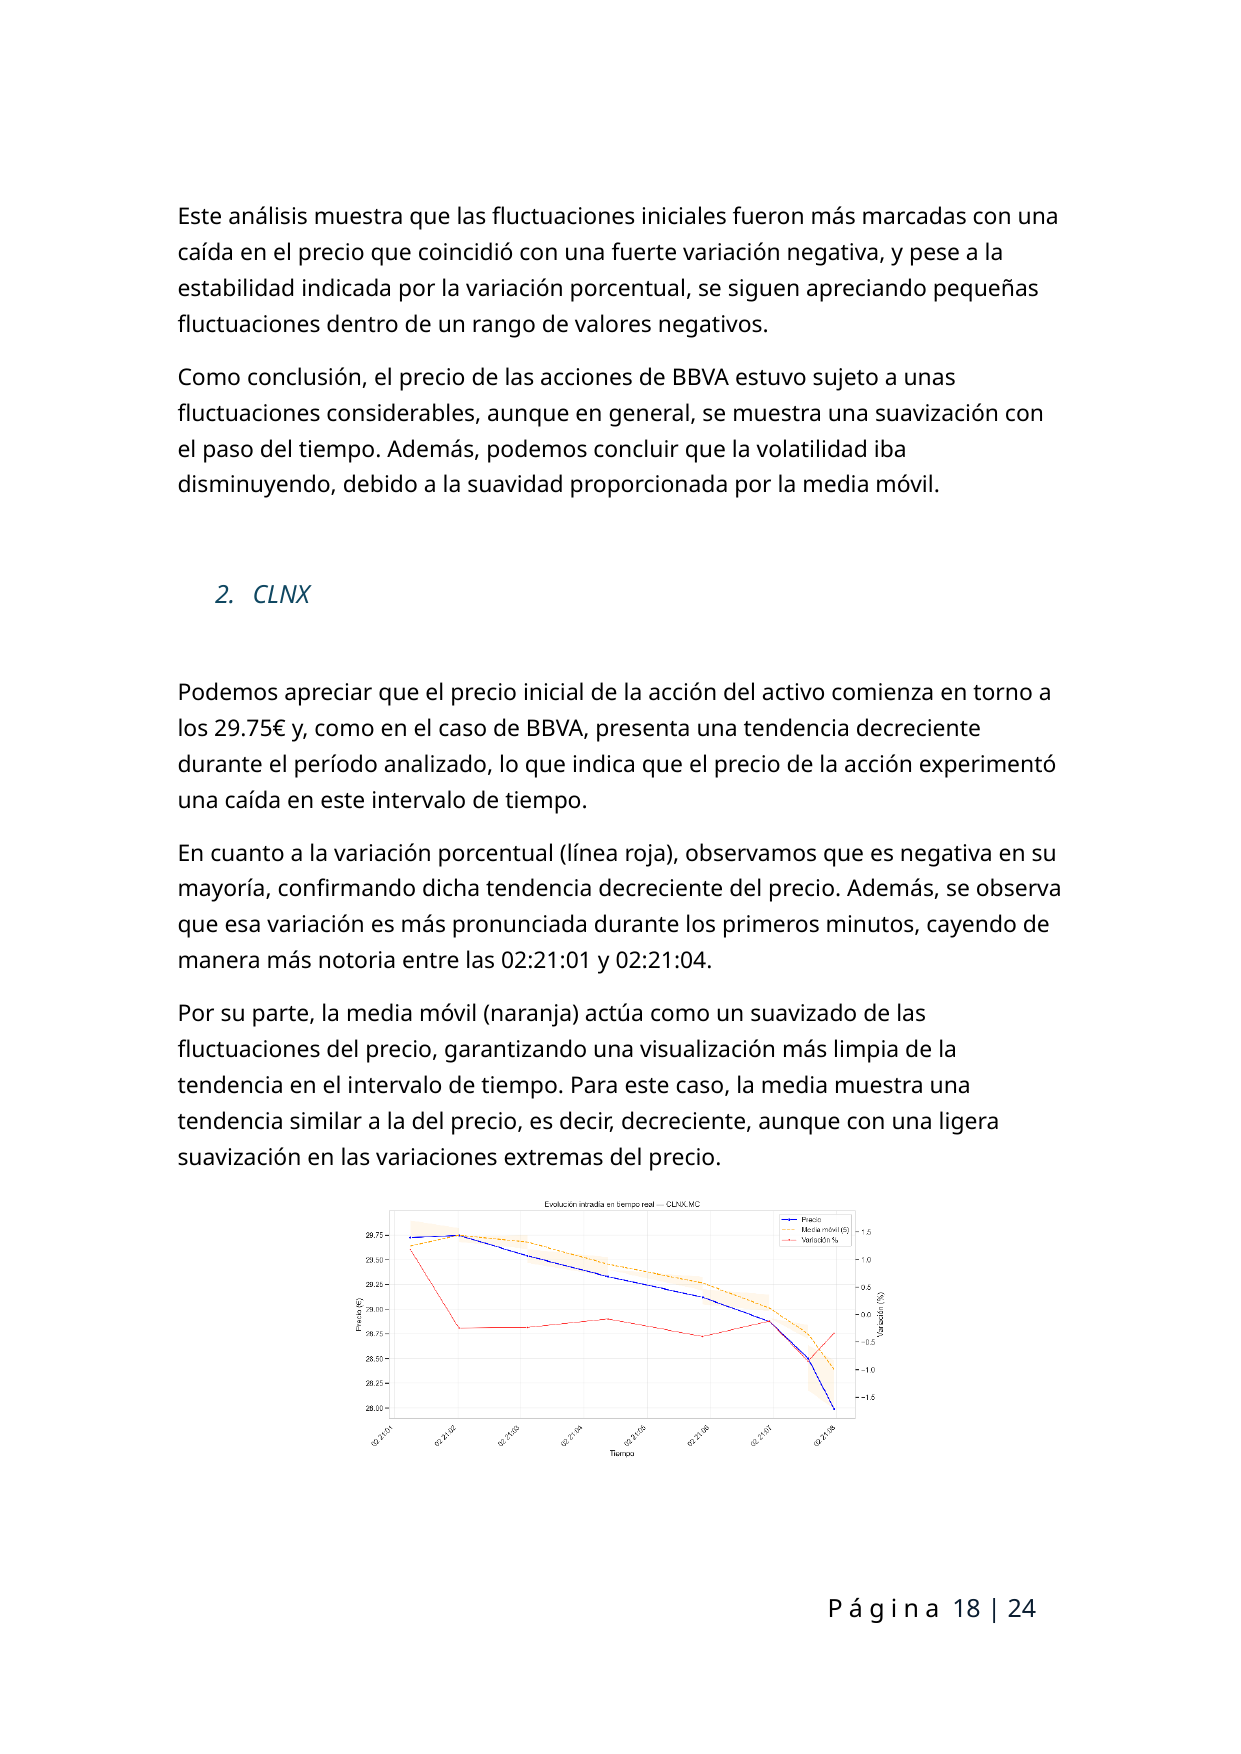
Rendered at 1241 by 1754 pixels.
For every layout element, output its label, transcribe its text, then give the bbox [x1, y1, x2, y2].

text Este análisis muestra que las fluctuaciones iniciales fueron más marcadas con una caída en el precio que coincidió con una fuerte variación negativa, y pese a la estabilidad indicada por la variación porcentual, se siguen apreciando pequeñas fluctuaciones dentro de un rango de valores negativos. [177, 200, 1063, 339]
subtitle CLNX [215, 577, 1063, 611]
text Como conclusión, el precio de las acciones de BBVA estuvo sujeto a unas fluctuaciones considerables, aunque en general, se muestra una suavización con el paso del tiempo. Además, podemos concluir que la volatilidad iba disminuyendo, debido a la suavidad proporcionada por la media móvil. [177, 361, 1063, 500]
picture [348, 1193, 892, 1465]
text En cuanto a la variación porcentual (línea roja), observamos que es negativa en su mayoría, confirmando dicha tendencia decreciente del precio. Además, se observa que esa variación es más pronunciada durante los primeros minutos, cayendo de manera más notoria entre las 02:21:01 y 02:21:04. [177, 836, 1063, 976]
text Por su parte, la media móvil (naranja) actúa como un suavizado de las fluctuaciones del precio, garantizando una visualización más limpia de la tendencia en el intervalo de tiempo. Para este caso, la media muestra una tendencia similar a la del precio, es decir, decreciente, aunque con una ligera suavización en las variaciones extremas del precio. [177, 997, 1063, 1172]
text Podemos apreciar que el precio inicial de la acción del activo comienza en torno a los 29.75€ y, como en el caso de BBVA, presenta una tendencia decreciente durante el período analizado, lo que indica que el precio de la acción experimentó una caída en este intervalo de tiempo. [177, 676, 1063, 815]
